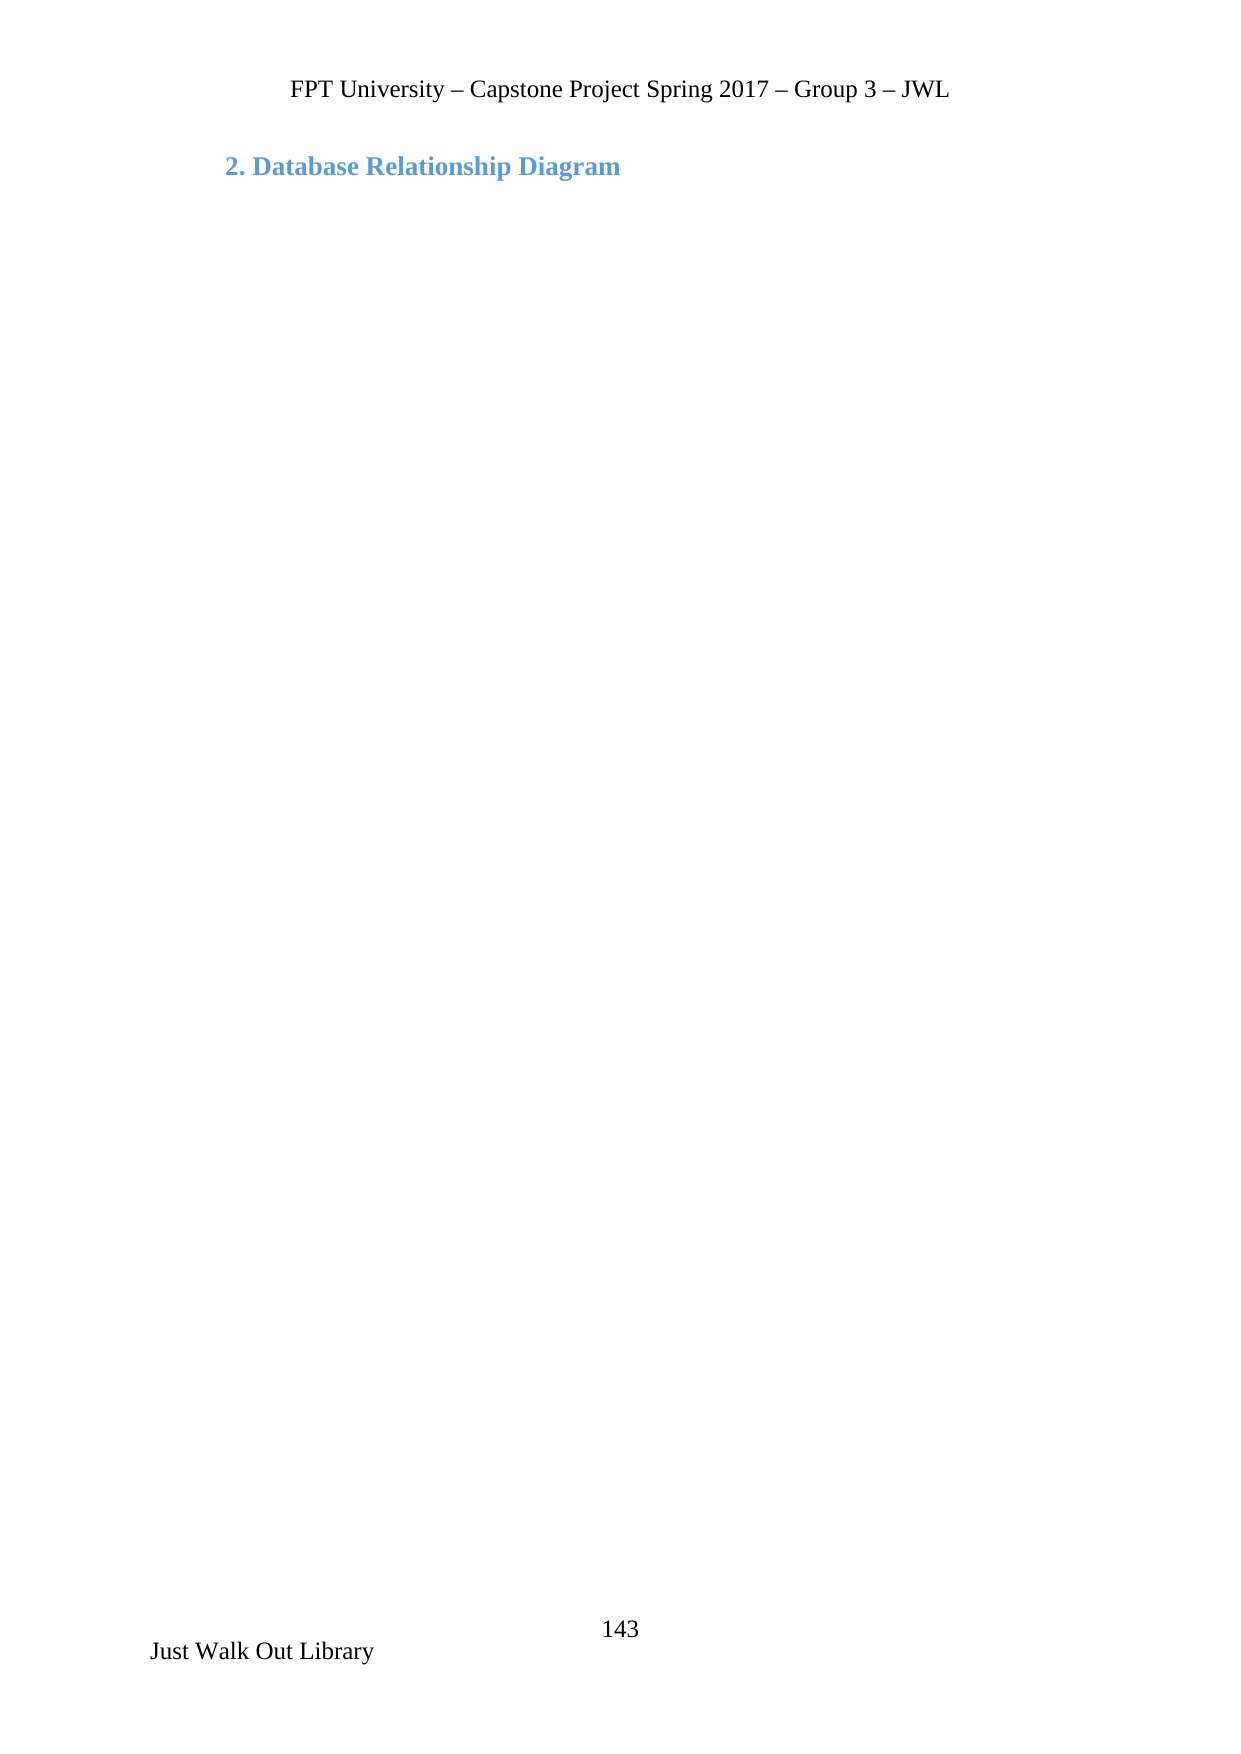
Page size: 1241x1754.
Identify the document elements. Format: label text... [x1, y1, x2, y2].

subtitle Database Relationship Diagram [225, 150, 1090, 181]
